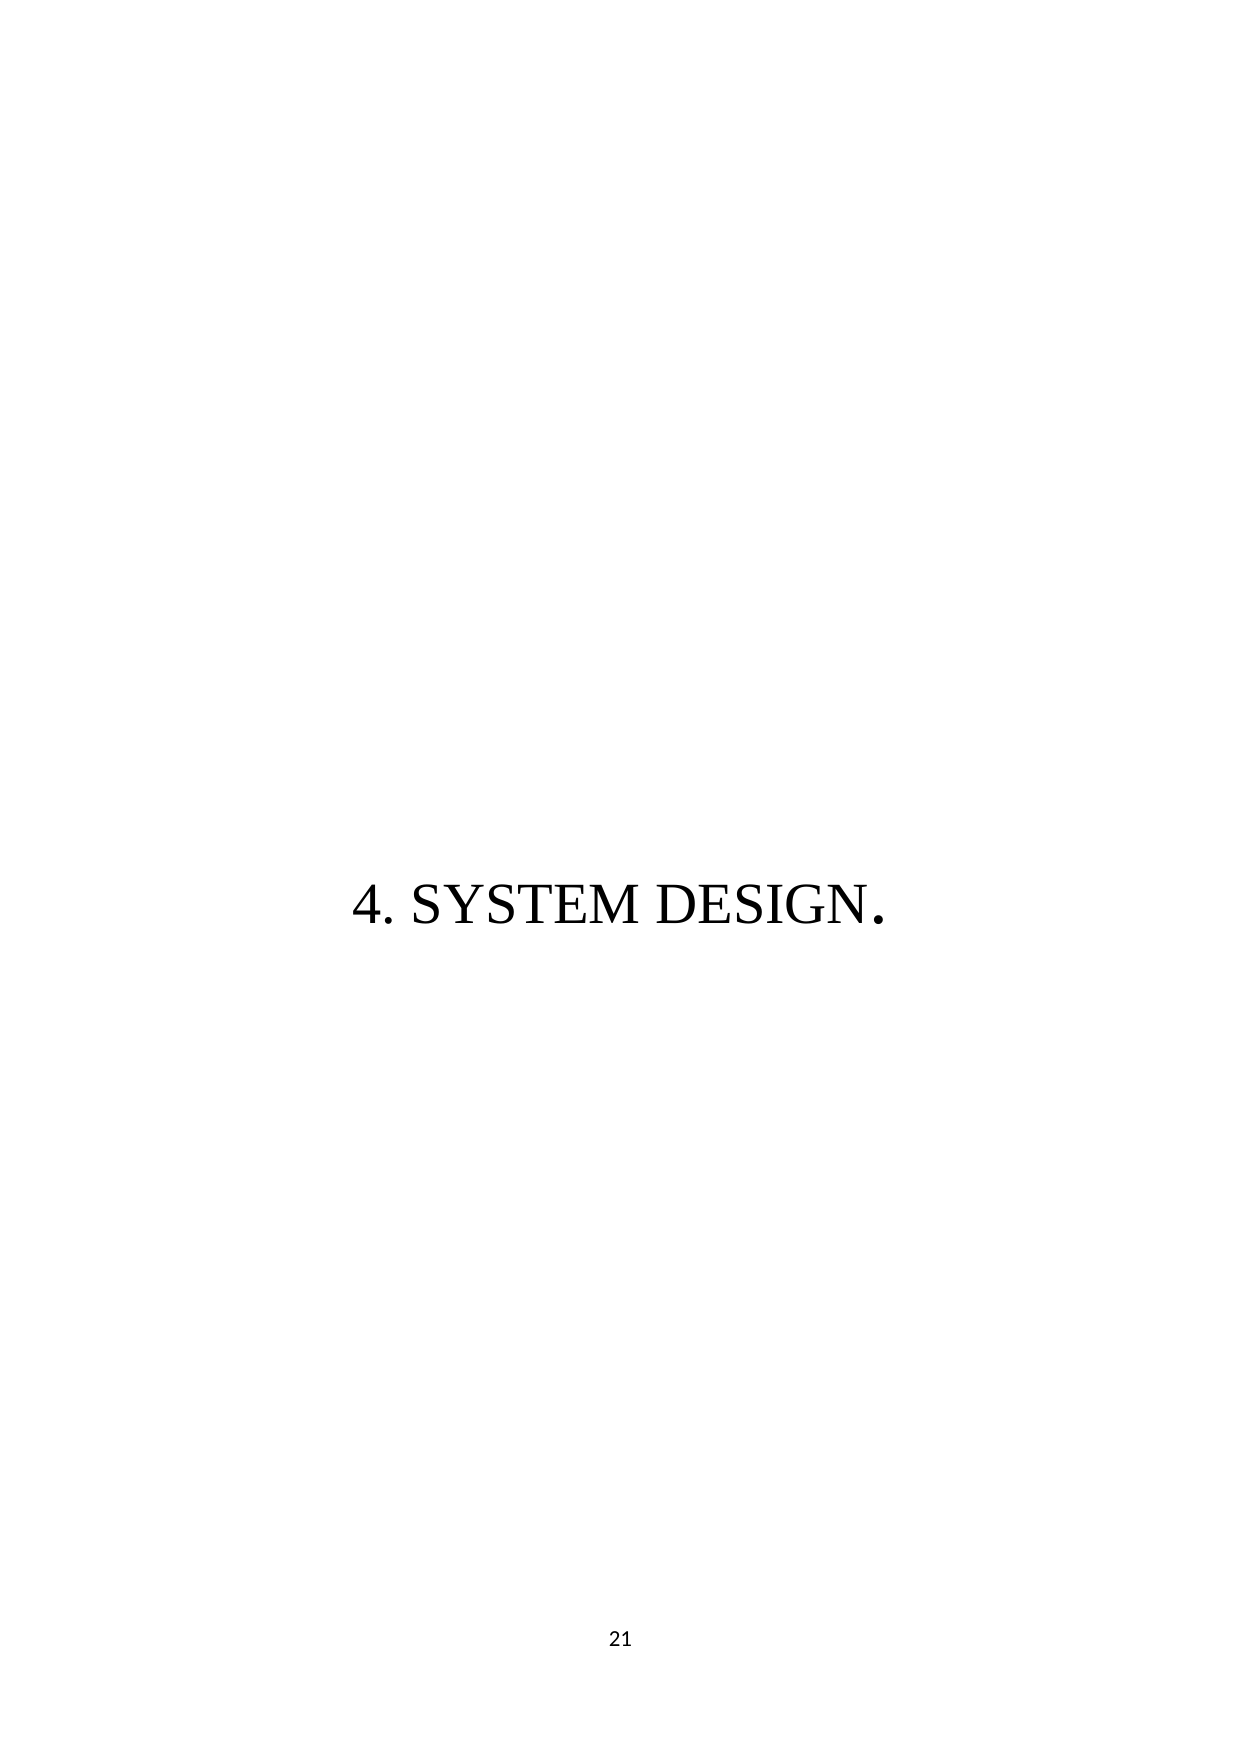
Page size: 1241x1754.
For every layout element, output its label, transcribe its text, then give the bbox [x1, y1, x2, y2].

text 4. SYSTEM DESIGN. [150, 854, 1090, 940]
